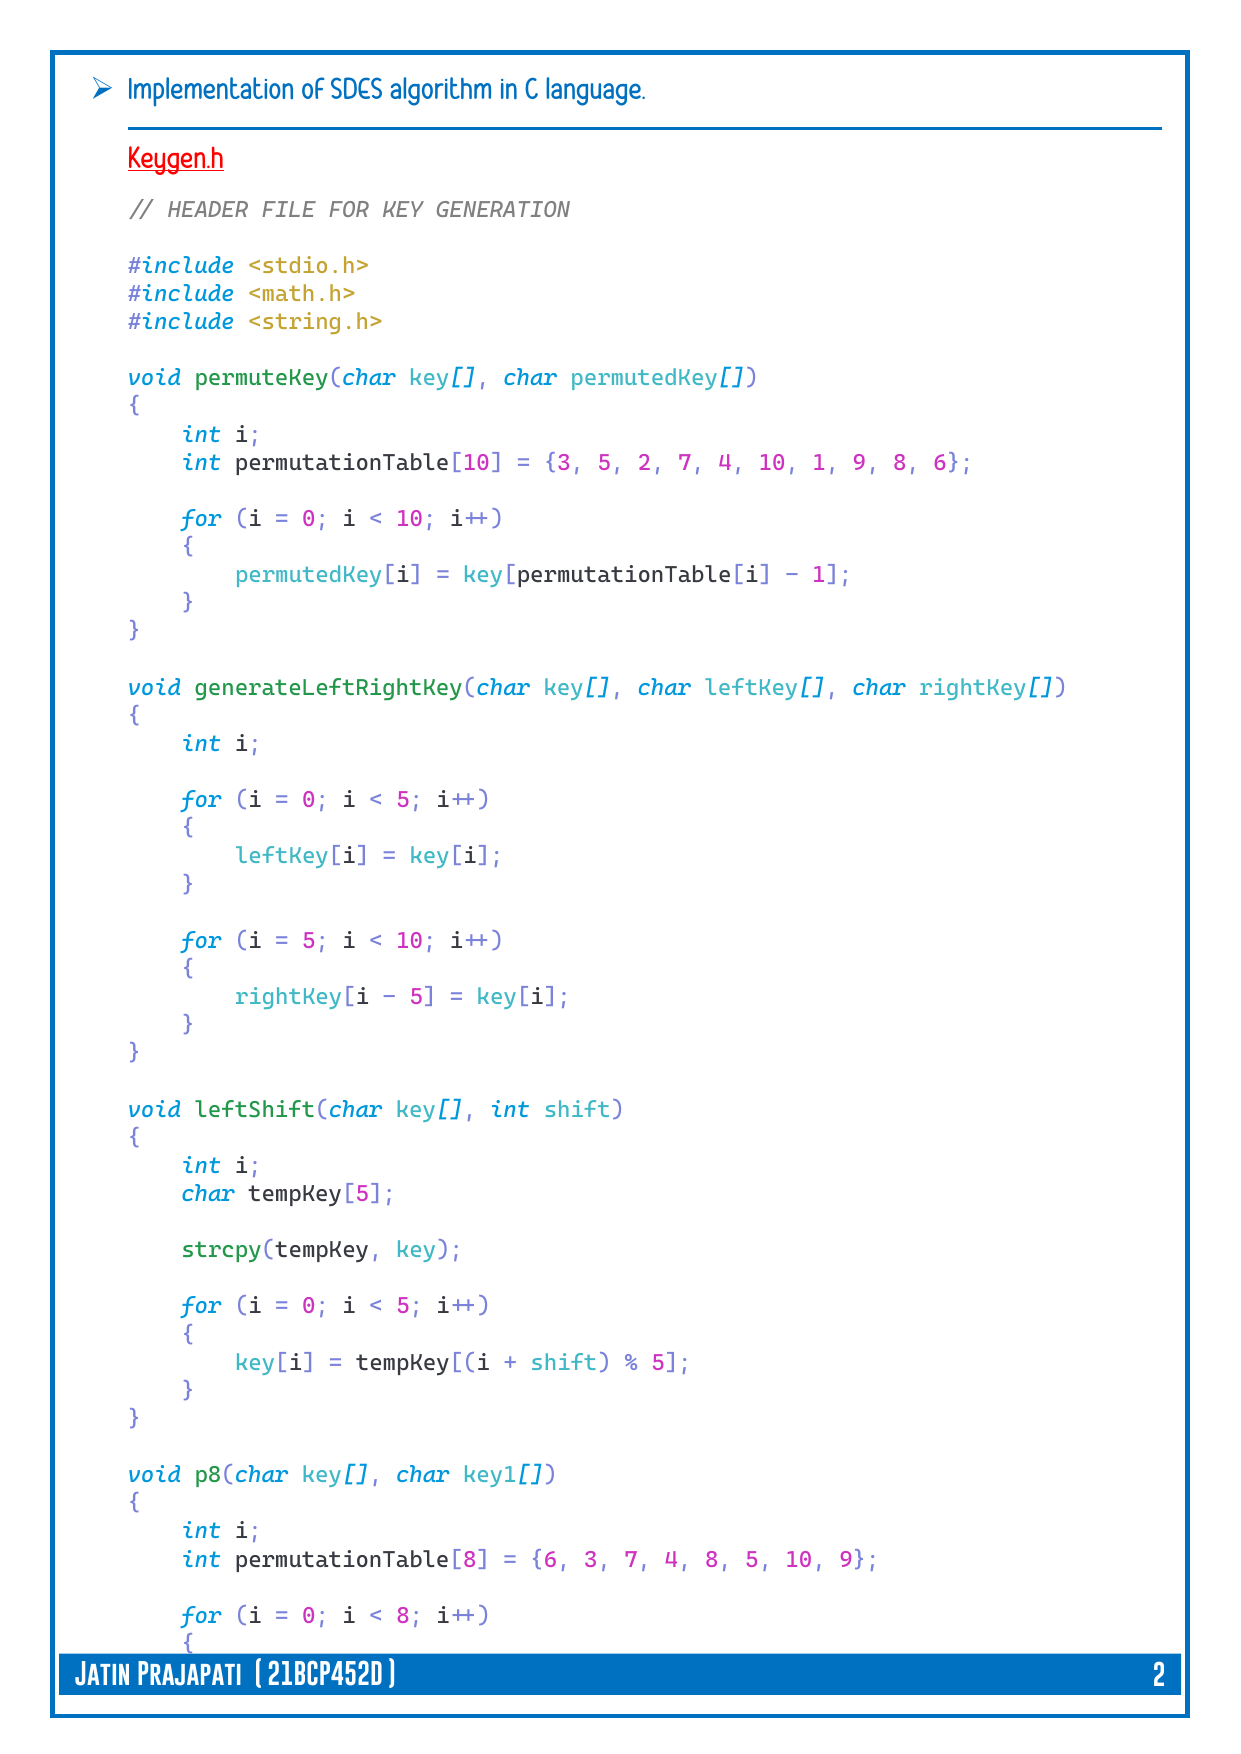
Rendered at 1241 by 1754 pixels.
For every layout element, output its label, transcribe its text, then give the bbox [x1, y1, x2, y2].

text } [127, 616, 1165, 644]
text key[i] = tempKey[(i + shift) % 5]; [127, 1347, 1165, 1376]
text void leftShift(char key[], int shift) [127, 1094, 1165, 1122]
list Keygen.h [127, 144, 1165, 173]
text for (i = 0; i < 8; i++) [127, 1601, 1165, 1629]
text char tempKey[5]; [127, 1179, 1165, 1207]
text leftKey[i] = key[i]; [127, 841, 1165, 869]
text { [127, 1629, 1165, 1657]
text for (i = 0; i < 10; i++) [127, 504, 1165, 532]
text permutedKey[i] = key[permutationTable[i] - 1]; [127, 560, 1165, 588]
text } [127, 1376, 1165, 1404]
text for (i = 0; i < 5; i++) [127, 785, 1165, 813]
text int i; [127, 729, 1165, 757]
text } [127, 588, 1165, 616]
list Implementation of SDES algorithm in C language. [90, 75, 1165, 106]
text void generateLeftRightKey(char key[], char leftKey[], char rightKey[]) [127, 672, 1165, 701]
text int i; [127, 419, 1165, 447]
text { [127, 532, 1165, 560]
text void permuteKey(char key[], char permutedKey[]) [127, 363, 1165, 391]
text void p8(char key[], char key1[]) [127, 1460, 1165, 1488]
text { [127, 701, 1165, 729]
text } [127, 869, 1165, 897]
text { [127, 391, 1165, 419]
text for (i = 0; i < 5; i++) [127, 1291, 1165, 1319]
text int i; [127, 1151, 1165, 1179]
text #include <stdio.h> [127, 251, 1165, 279]
text } [127, 1038, 1165, 1066]
text { [127, 1488, 1165, 1516]
text #include <string.h> [127, 307, 1165, 335]
text { [127, 954, 1165, 982]
text strcpy(tempKey, key); [127, 1235, 1165, 1263]
text } [127, 1404, 1165, 1432]
text #include <math.h> [127, 279, 1165, 307]
text { [127, 1122, 1165, 1151]
text { [127, 813, 1165, 841]
text for (i = 5; i < 10; i++) [127, 926, 1165, 954]
text rightKey[i - 5] = key[i]; [127, 982, 1165, 1010]
text // HEADER FILE FOR KEY GENERATION [127, 194, 1165, 222]
text int permutationTable[8] = {6, 3, 7, 4, 8, 5, 10, 9}; [127, 1544, 1165, 1572]
text { [127, 1319, 1165, 1347]
text int i; [127, 1516, 1165, 1544]
text } [127, 1010, 1165, 1038]
text int permutationTable[10] = {3, 5, 2, 7, 4, 10, 1, 9, 8, 6}; [127, 447, 1165, 476]
